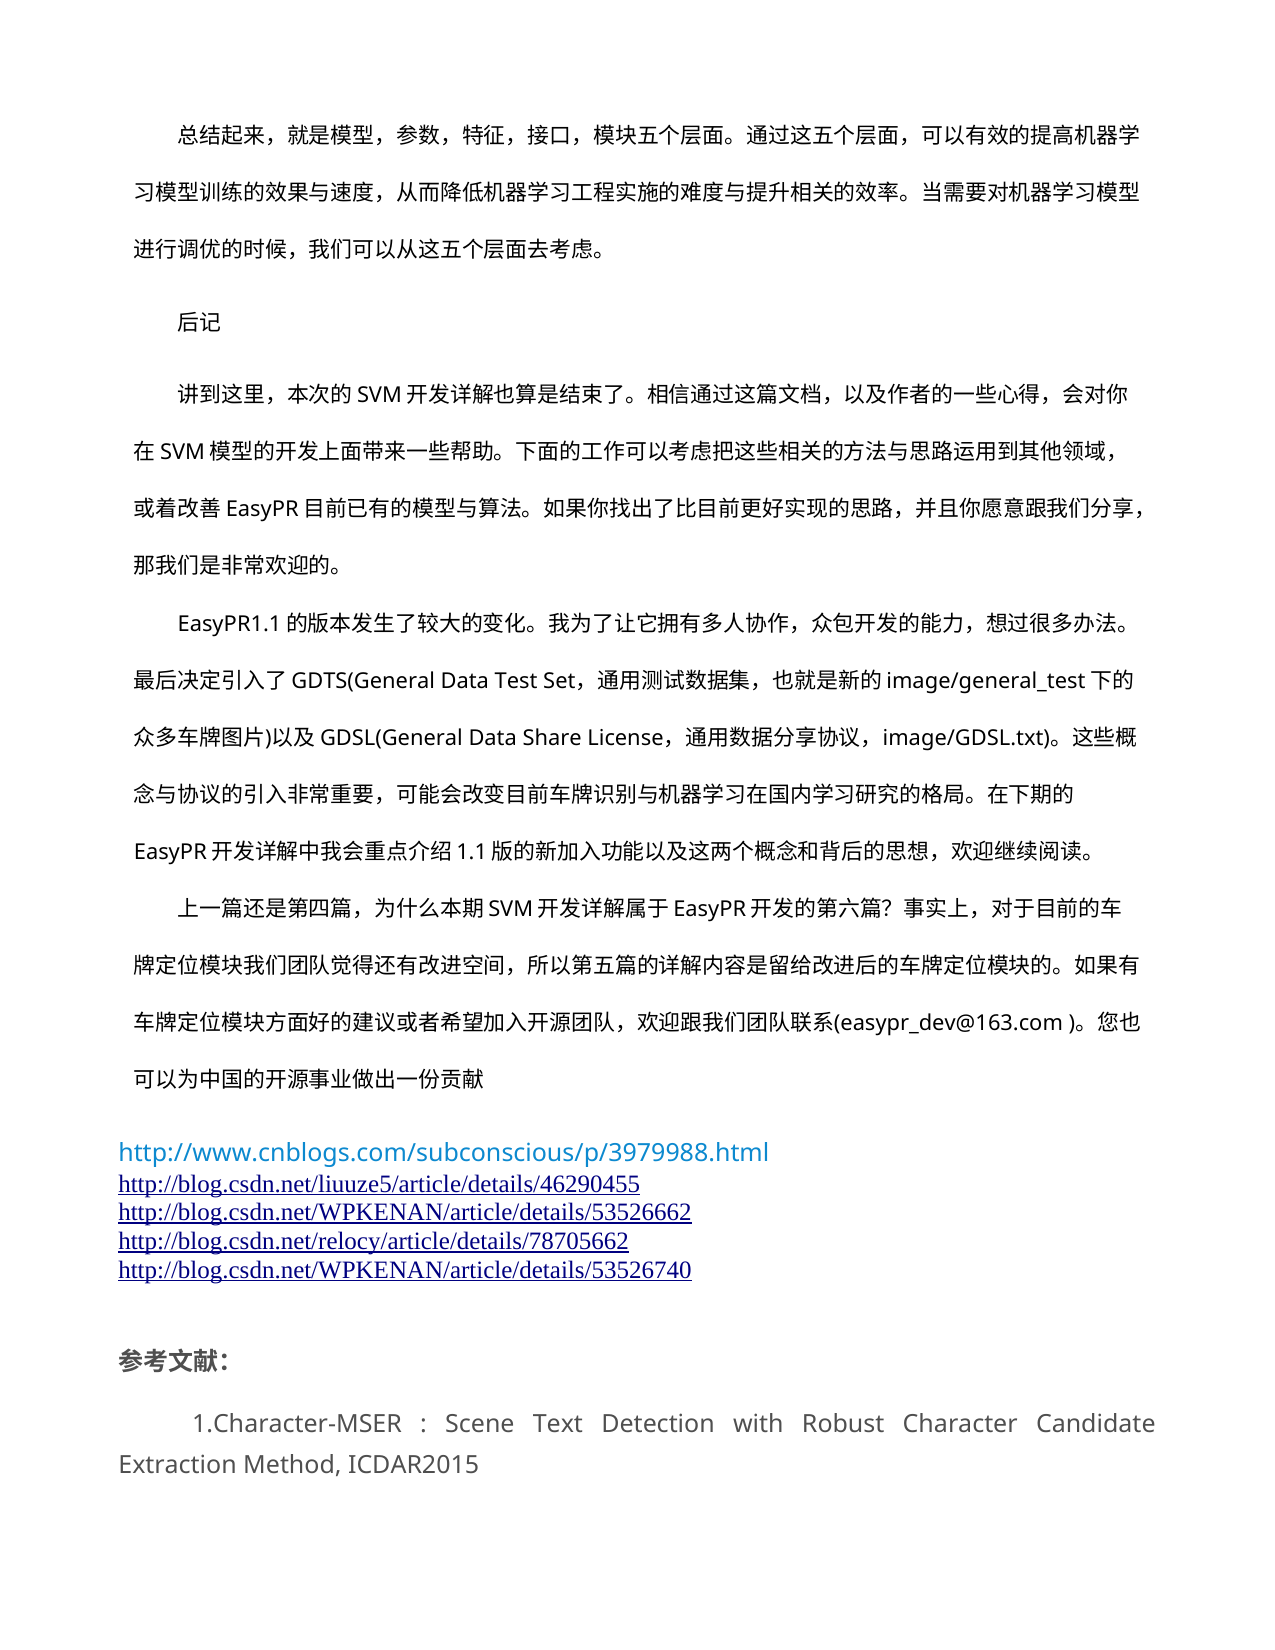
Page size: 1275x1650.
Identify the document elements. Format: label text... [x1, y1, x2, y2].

text 总结起来，就是模型，参数，特征，接口，模块五个层面。通过这五个层面，可以有效的提高机器学习模型训练的效果与速度，从而降低机器学习工程实施的难度与提升相关的效率。当需要对机器学习模型进行调优的时候，我们可以从这五个层面去考虑。 [134, 118, 1141, 264]
text http://blog.csdn.net/liuuze5/article/details/46290455 [118, 1169, 1157, 1197]
text 后记 [134, 305, 1141, 336]
text 1.Character-MSER : Scene Text Detection with Robust Character Candidate Extraction Method, ICDAR2015 [118, 1399, 1157, 1480]
text http://blog.csdn.net/WPKENAN/article/details/53526740 [118, 1255, 1157, 1284]
text 讲到这里，本次的SVM开发详解也算是结束了。相信通过这篇文档，以及作者的一些心得，会对你在SVM模型的开发上面带来一些帮助。下面的工作可以考虑把这些相关的方法与思路运用到其他领域，或着改善EasyPR目前已有的模型与算法。如果你找出了比目前更好实现的思路，并且你愿意跟我们分享，那我们是非常欢迎的。 EasyPR1.1的版本发生了较大的变化。我为了让它拥有多人协作，众包开发的能力，想过很多办法。最后决定引入了GDTS(General Data Test Set，通用测试数据集，也就是新的image/general_test下的众多车牌图片)以及GDSL(General Data Share License，通用数据分享协议，image/GDSL.txt)。这些概念与协议的引入非常重要，可能会改变目前车牌识别与机器学习在国内学习研究的格局。在下期的EasyPR开发详解中我会重点介绍1.1版的新加入功能以及这两个概念和背后的思想，欢迎继续阅读。 上一篇还是第四篇，为什么本期SVM开发详解属于EasyPR开发的第六篇？事实上，对于目前的车牌定位模块我们团队觉得还有改进空间，所以第五篇的详解内容是留给改进后的车牌定位模块的。如果有车牌定位模块方面好的建议或者希望加入开源团队，欢迎跟我们团队联系(easypr_dev@163.com )。您也可以为中国的开源事业做出一份贡献 [134, 377, 1141, 1094]
text 参考文献： [118, 1341, 1157, 1377]
text http://blog.csdn.net/relocy/article/details/78705662 [118, 1226, 1157, 1255]
text http://www.cnblogs.com/subconscious/p/3979988.html [118, 1134, 1157, 1169]
text http://blog.csdn.net/WPKENAN/article/details/53526662 [118, 1197, 1157, 1226]
